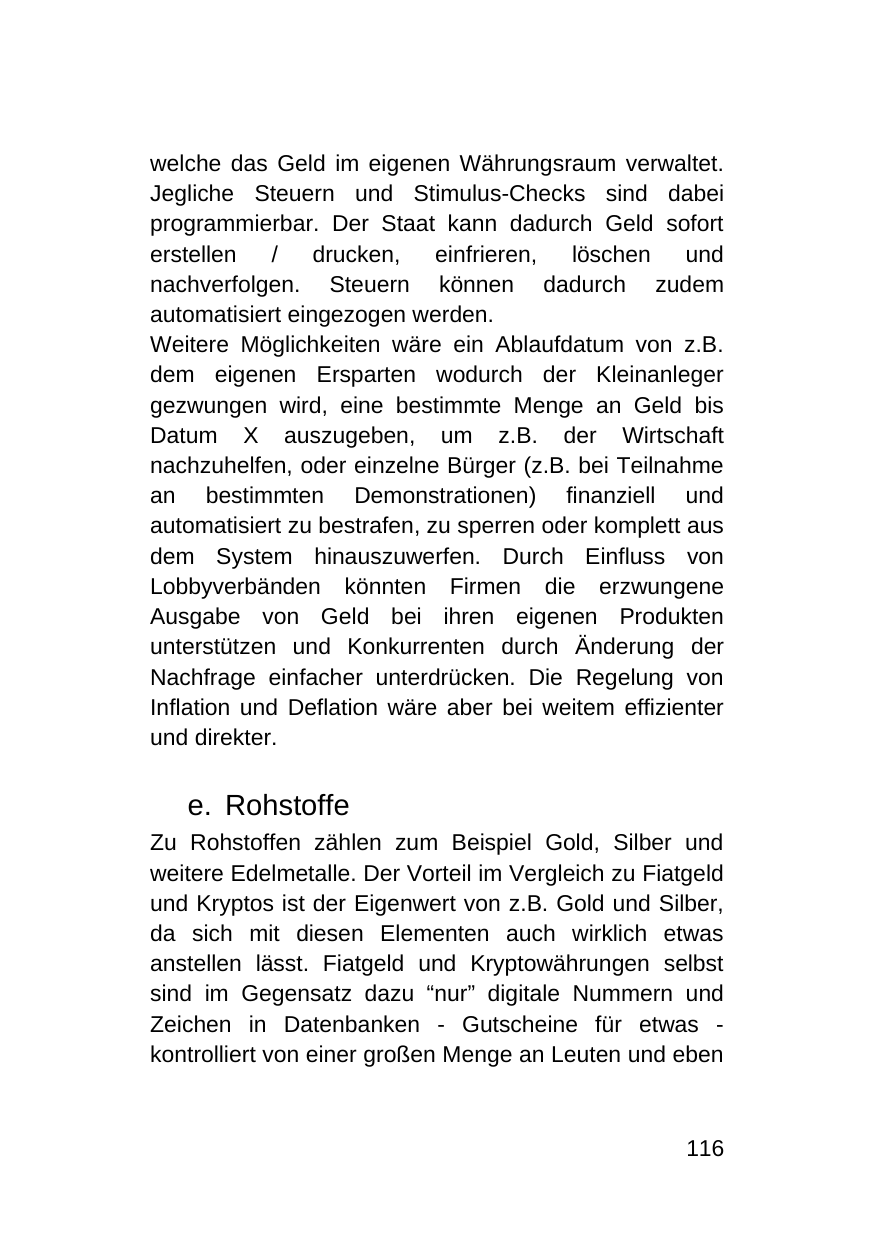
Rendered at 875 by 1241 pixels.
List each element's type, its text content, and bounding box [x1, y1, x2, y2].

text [150, 150, 724, 327]
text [150, 829, 724, 1067]
subtitle Rohstoffe [187, 787, 724, 821]
text Weitere Möglichkeiten wäre ein Ablaufdatum von z.B. dem eigenen Ersparten wodurch der Kleinanleger gezwungen wird, eine bestimmte Menge an Geld bis Datum X auszugeben, um z.B. der Wirtschaft nachzuhelfen, oder einzelne Bürger (z.B. bei Teilnahme an bestimmten Demonstrationen) finanziell und automatisiert zu bestrafen, zu sperren oder komplett aus dem System hinauszuwerfen. Durch Einfluss von Lobbyverbänden könnten Firmen die erzwungene Ausgabe von Geld bei ihren eigenen Produkten unterstützen und Konkurrenten durch Änderung der Nachfrage einfacher unterdrücken. Die Regelung von Inflation und Deflation wäre aber bei weitem effizienter und direkter. [150, 331, 724, 750]
